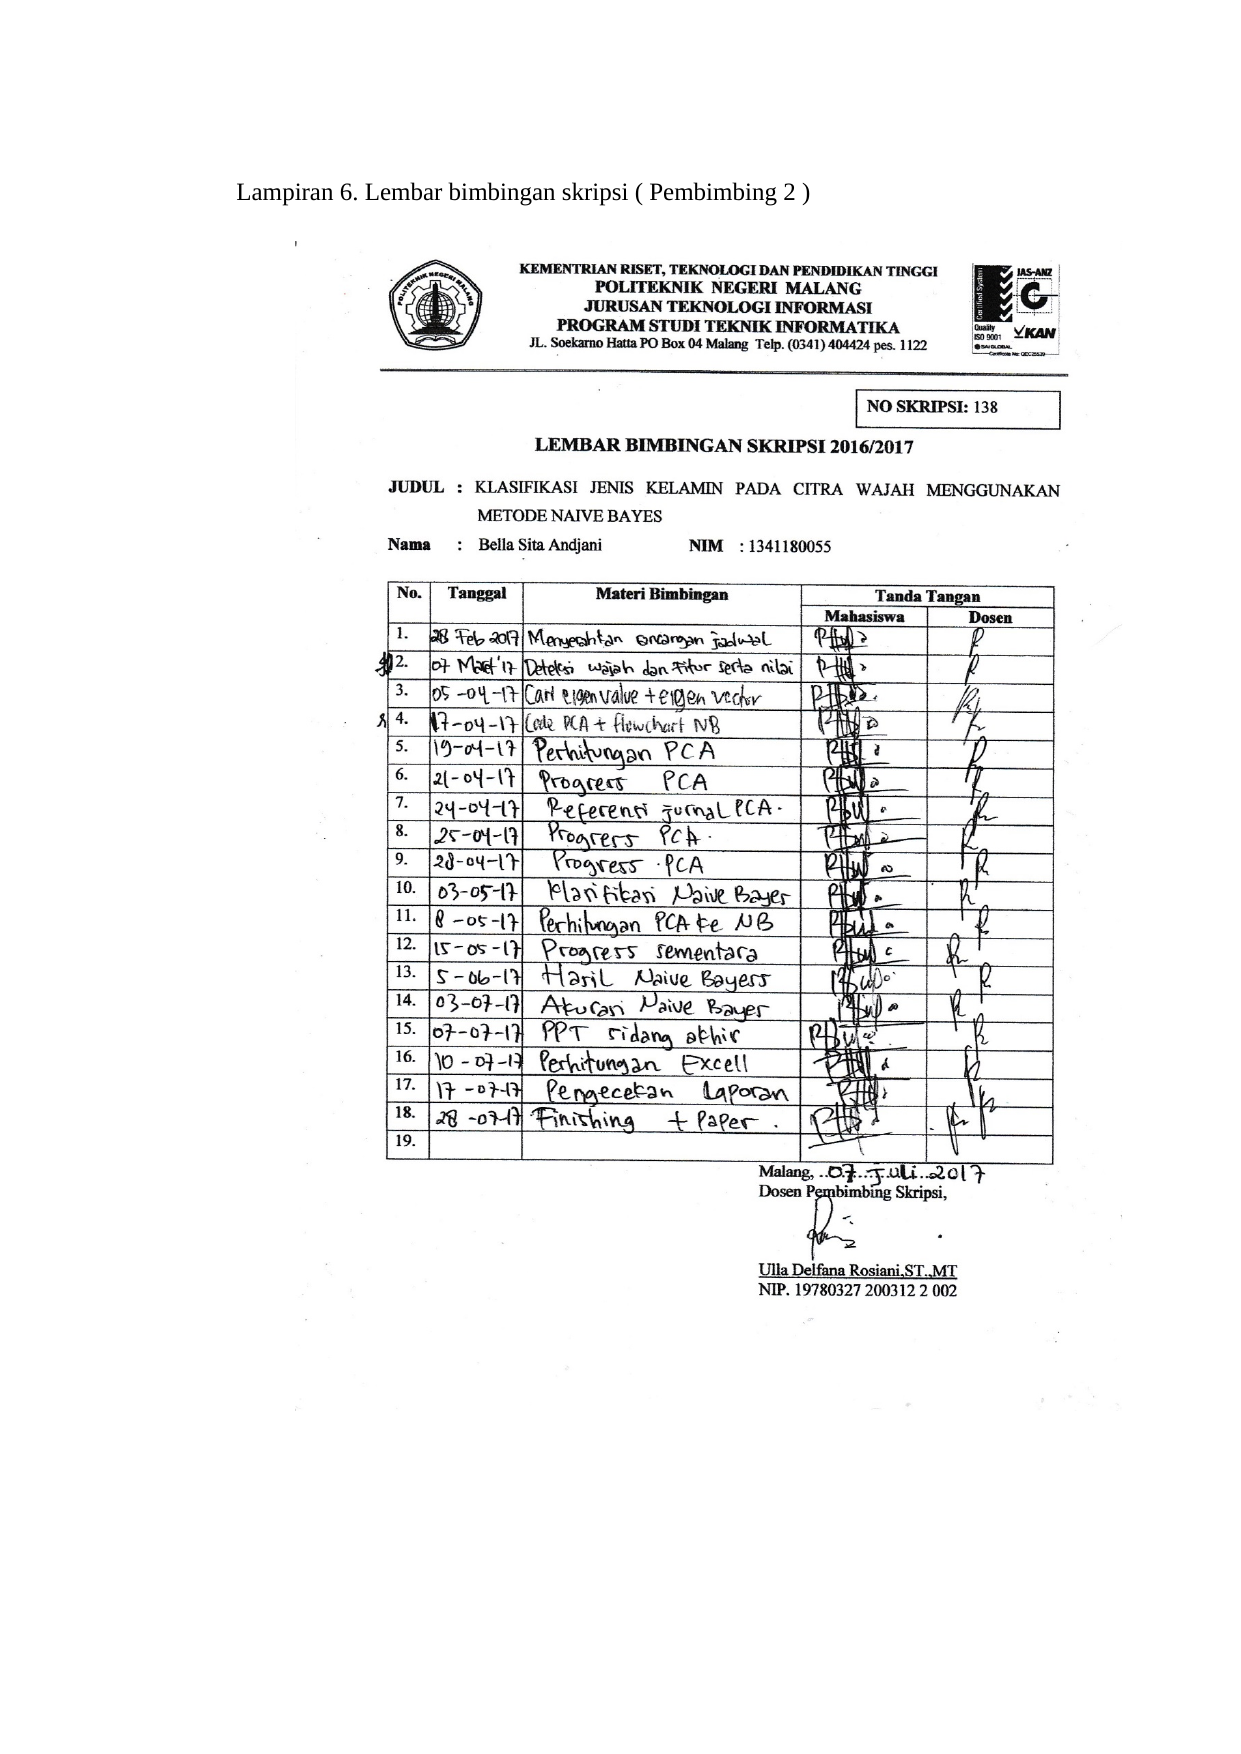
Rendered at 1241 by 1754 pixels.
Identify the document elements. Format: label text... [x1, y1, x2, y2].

text Lampiran 6. Lembar bimbingan skripsi ( Pembimbing 2 ) [236, 177, 1063, 206]
picture [295, 241, 1123, 1411]
